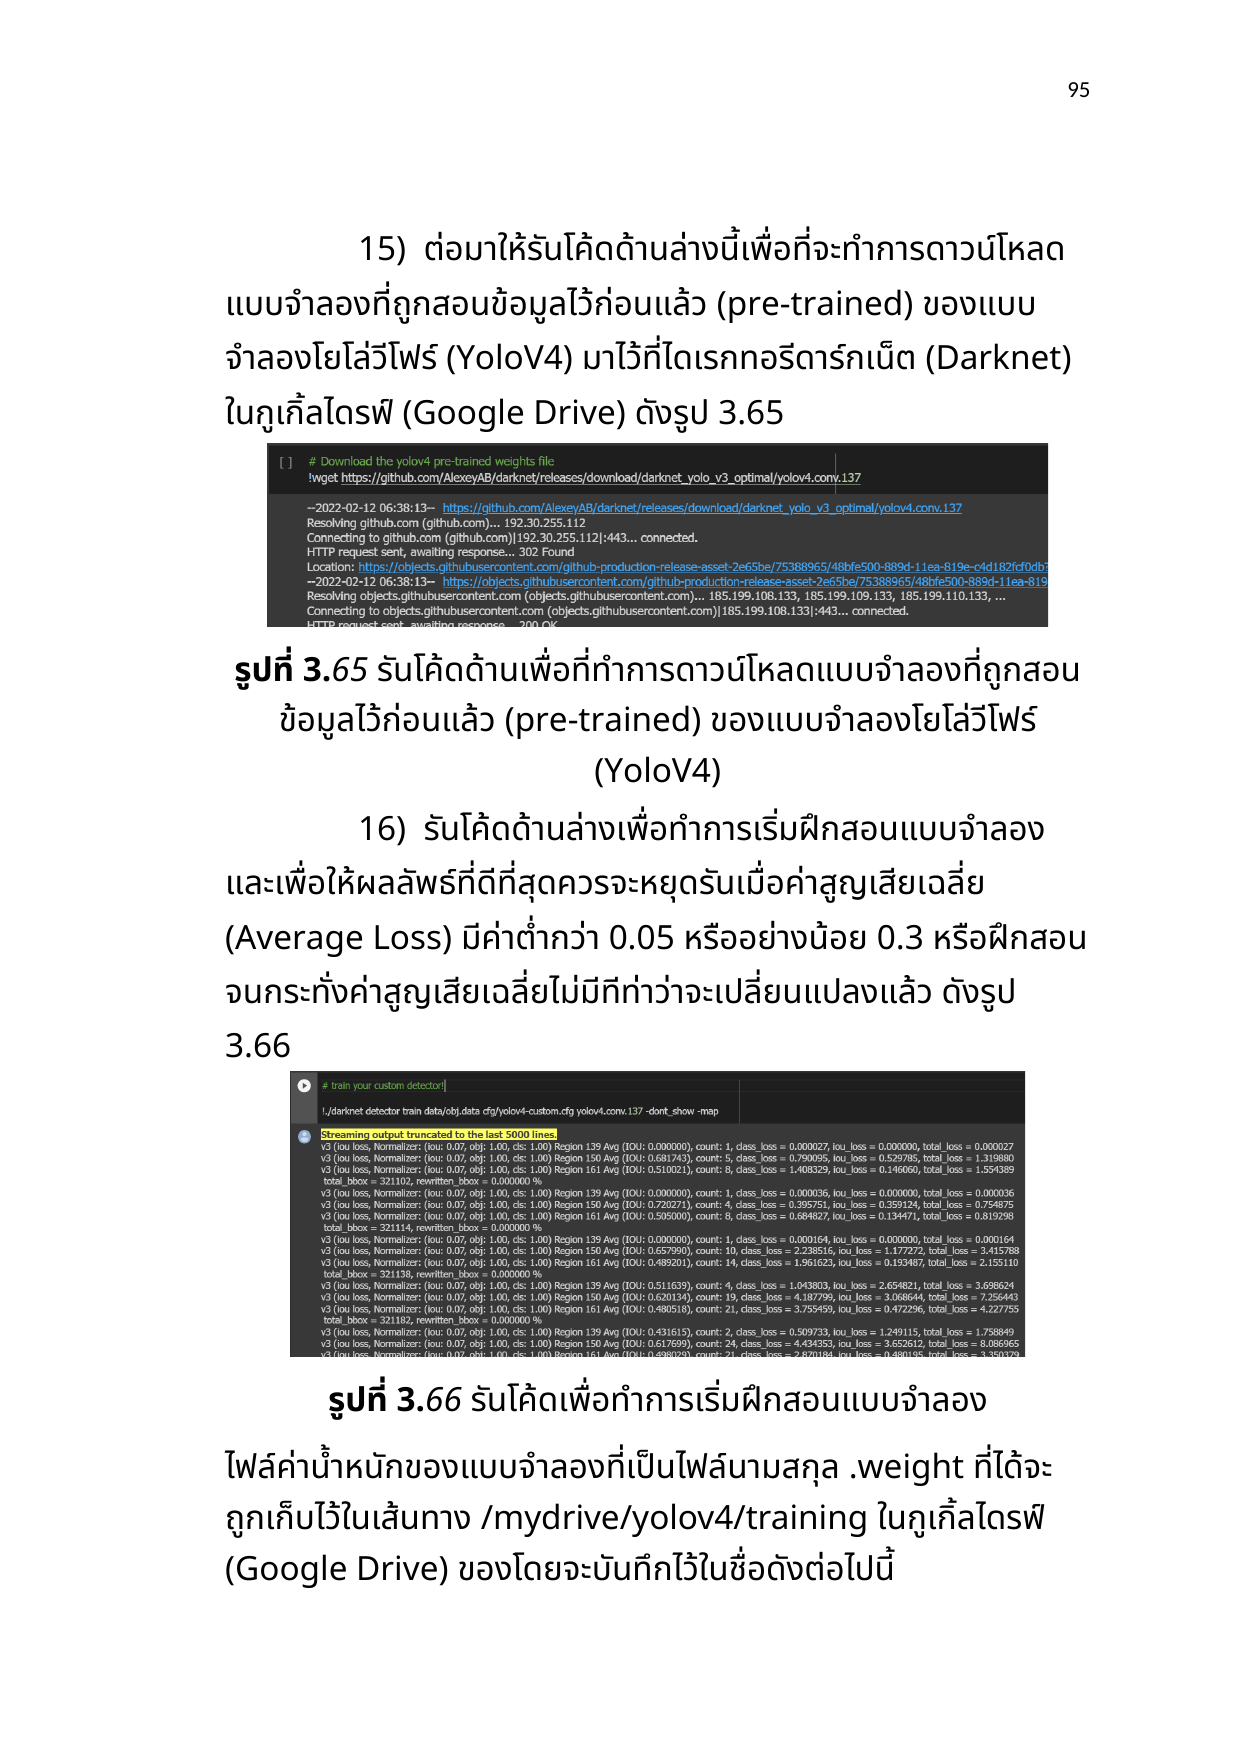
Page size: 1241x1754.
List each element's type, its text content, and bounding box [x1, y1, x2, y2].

text 15) ต่อมาให้รันโค้ดด้านล่างนี้เพื่อที่จะทำการดาวน์โหลดแบบจำลองที่ถูกสอนข้อมูลไว้ก่อนแล้ว (pre-trained) ของแบบจำลองโยโล่วีโฟร์ (YoloV4) มาไว้ที่ไดเรกทอรีดาร์กเน็ต (Darknet) ในกูเกิ้ลไดรฟ์ (Google Drive) ดังรูป 3.65 [225, 225, 1090, 439]
picture [267, 443, 1049, 627]
picture [290, 1071, 1026, 1357]
text รูปที่ 3.66 รันโค้ดเพื่อทำการเริ่มฝึกสอนแบบจำลอง [225, 1376, 1090, 1427]
text ไฟล์ค่าน้ำหนักของแบบจำลองที่เป็นไฟล์นามสกุล .weight ที่ได้จะถูกเก็บไว้ในเส้นทาง /mydrive/yolov4/training ในกูเกิ้ลไดรฟ์ (Google Drive) ของโดยจะบันทึกไว้ในชื่อดังต่อไปนี้ [225, 1443, 1090, 1595]
text รูปที่ 3.65 รันโค้ดด้านเพื่อที่ทำการดาวน์โหลดแบบจำลองที่ถูกสอนข้อมูลไว้ก่อนแล้ว (pre-trained) ของแบบจำลองโยโล่วีโฟร์ (YoloV4) [225, 646, 1090, 792]
text 16) รันโค้ดด้านล่างเพื่อทำการเริ่มฝึกสอนแบบจำลอง และเพื่อให้ผลลัพธ์ที่ดีที่สุดควรจะหยุดรันเมื่อค่าสูญเสียเฉลี่ย (Average Loss) มีค่าต่ำกว่า 0.05 หรืออย่างน้อย 0.3 หรือฝึกสอนจนกระทั่งค่าสูญเสียเฉลี่ยไม่มีทีท่าว่าจะเปลี่ยนแปลงแล้ว ดังรูป 3.66 [225, 805, 1090, 1068]
